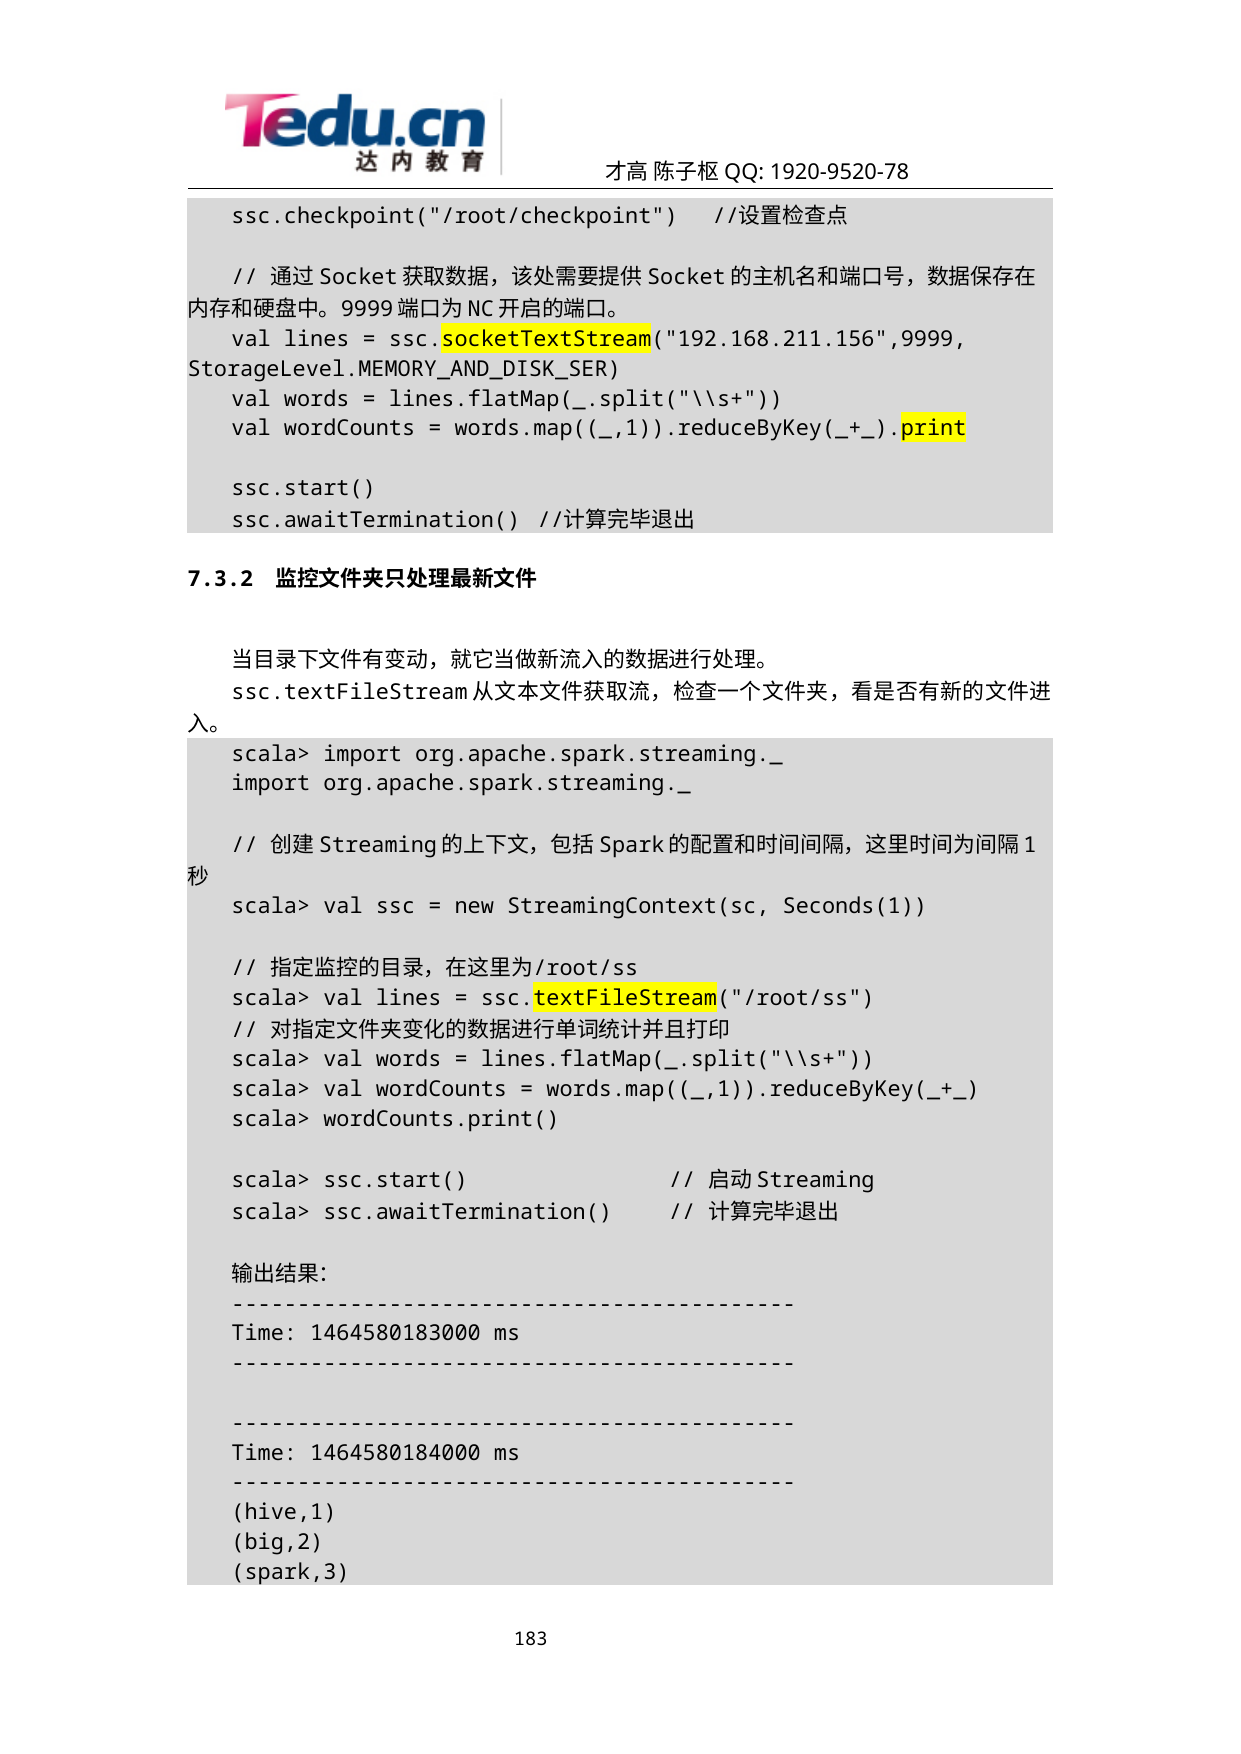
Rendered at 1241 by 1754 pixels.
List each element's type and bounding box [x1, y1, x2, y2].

picture [225, 88, 507, 180]
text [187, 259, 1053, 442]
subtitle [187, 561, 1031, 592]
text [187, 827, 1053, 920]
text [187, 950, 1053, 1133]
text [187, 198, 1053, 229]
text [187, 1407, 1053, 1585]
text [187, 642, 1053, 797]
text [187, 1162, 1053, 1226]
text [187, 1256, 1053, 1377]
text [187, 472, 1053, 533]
